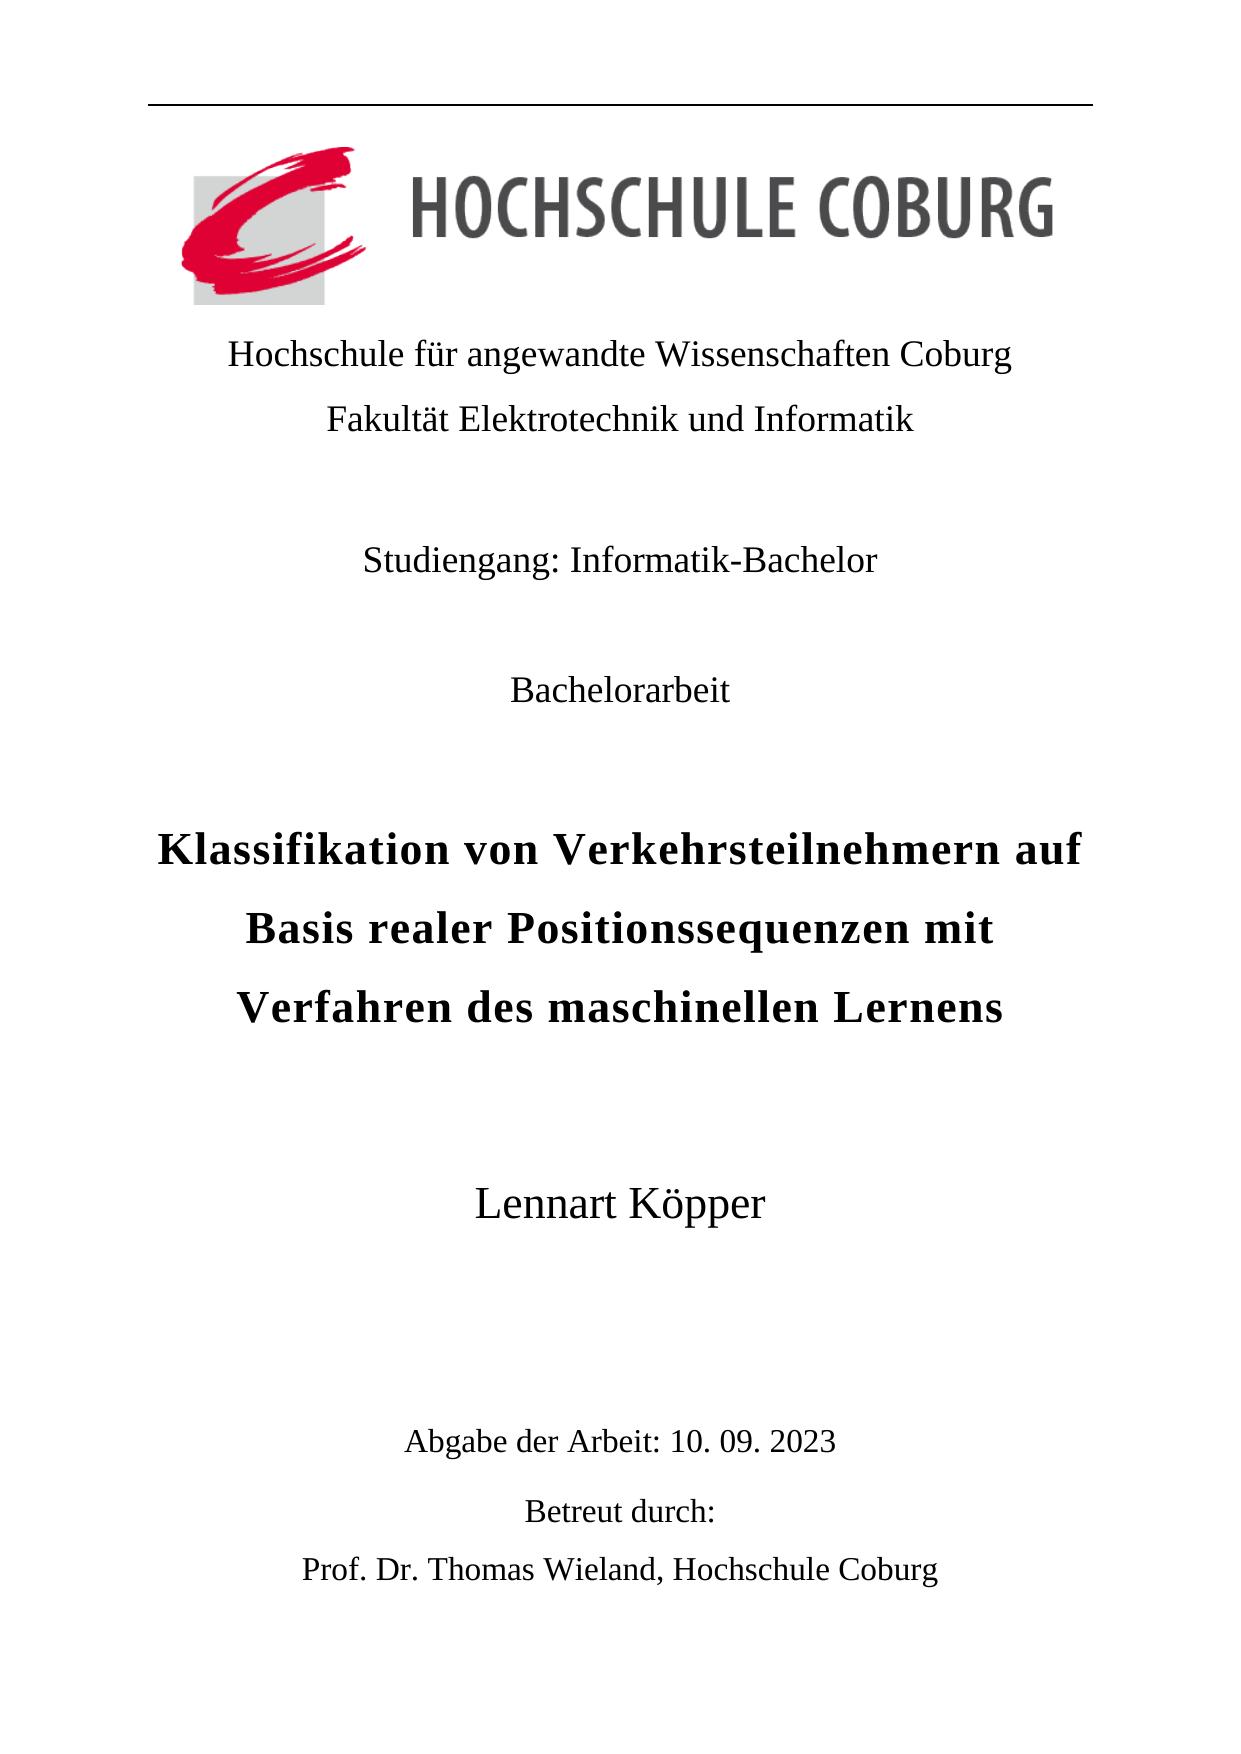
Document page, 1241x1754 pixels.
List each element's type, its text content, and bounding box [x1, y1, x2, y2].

picture [181, 147, 1059, 305]
text Betreut durch: Prof. Dr. Thomas Wieland, Hochschule Coburg [148, 1491, 1093, 1587]
text Lennart Köpper [148, 1175, 1093, 1228]
list Bachelorarbeit [148, 667, 1093, 710]
text Abgabe der Arbeit: 10. 09. 2023 [148, 1421, 1093, 1460]
title Studiengang: Informatik-Bachelor [148, 538, 1093, 581]
subtitle Klassifikation von Verkehrsteilnehmern auf Basis realer Positionssequenzen mit Verfahren des maschinellen Lernens [148, 822, 1093, 1032]
list Hochschule für angewandte Wissenschaften Coburg Fakultät Elektrotechnik und Informatik [148, 331, 1093, 439]
